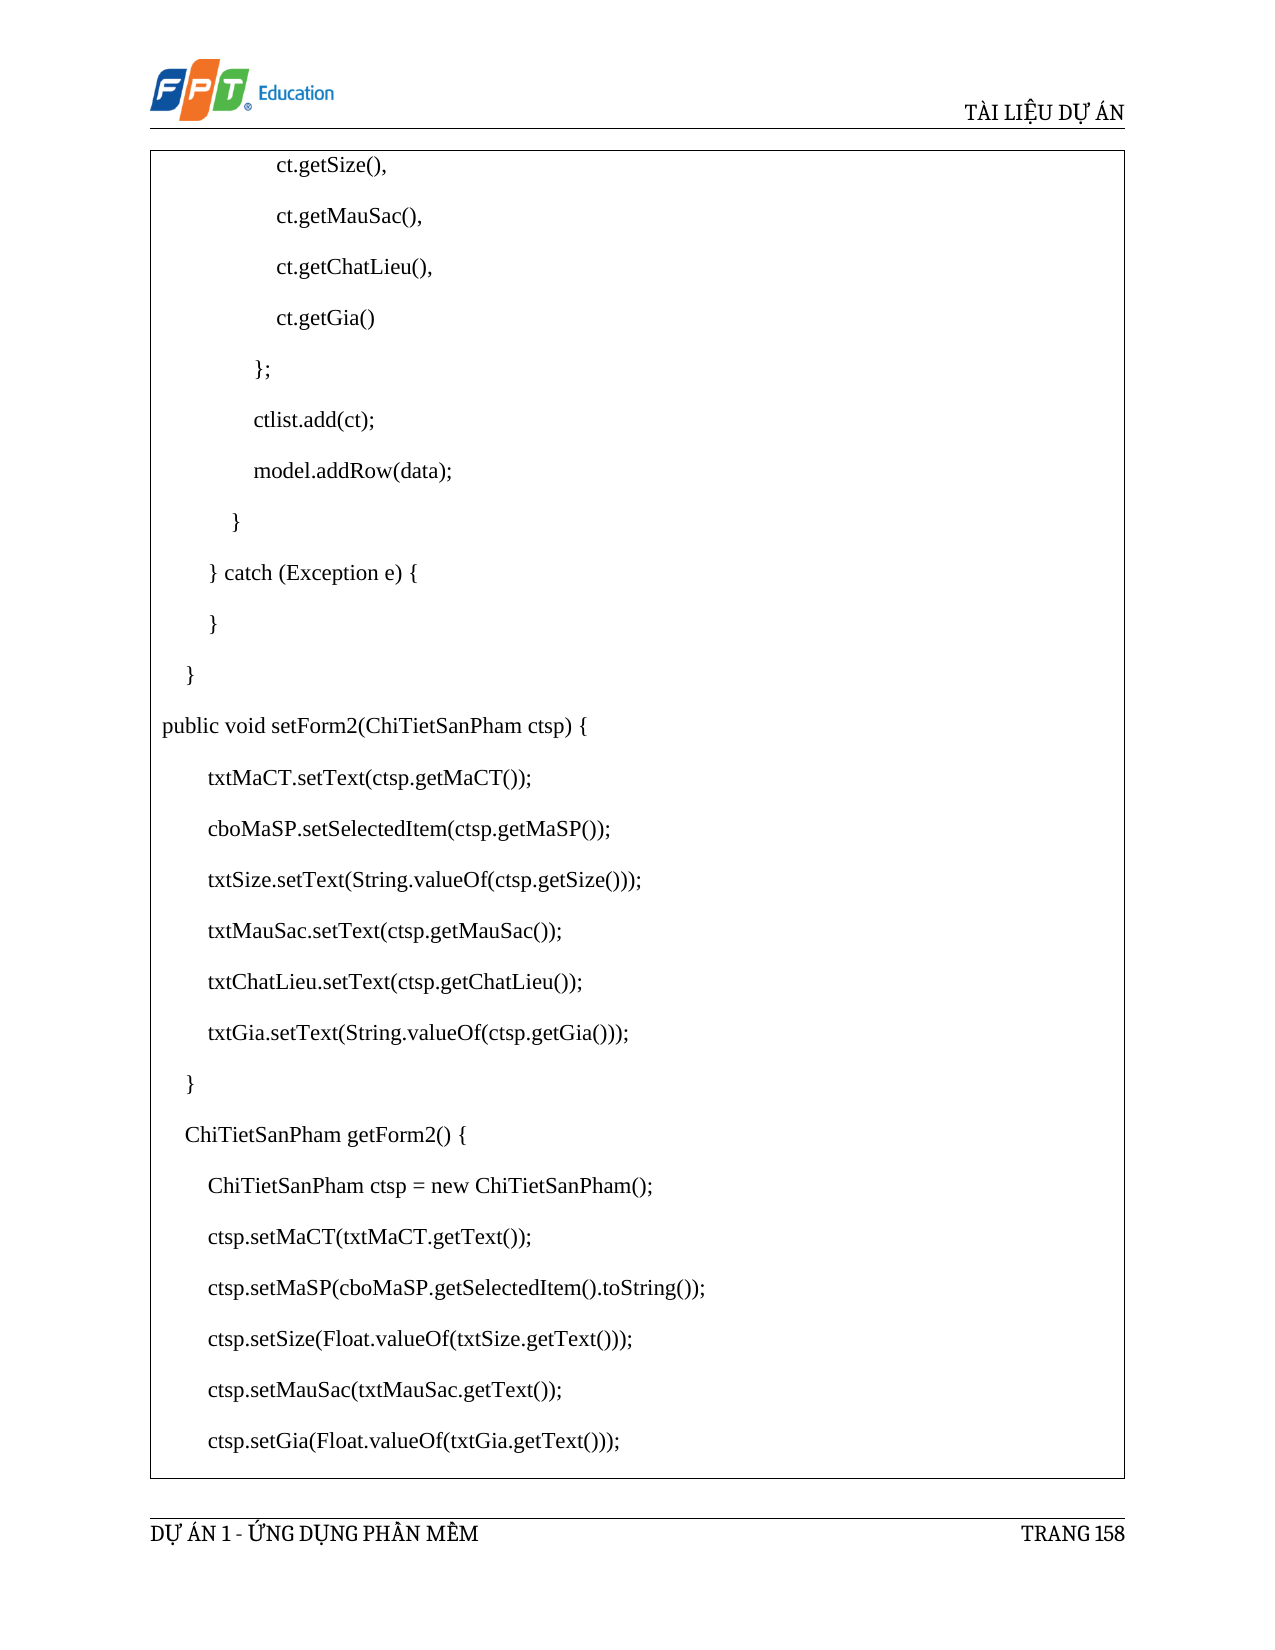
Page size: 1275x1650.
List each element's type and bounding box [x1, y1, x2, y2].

table_header [151, 151, 1124, 1478]
picture [150, 59, 336, 121]
